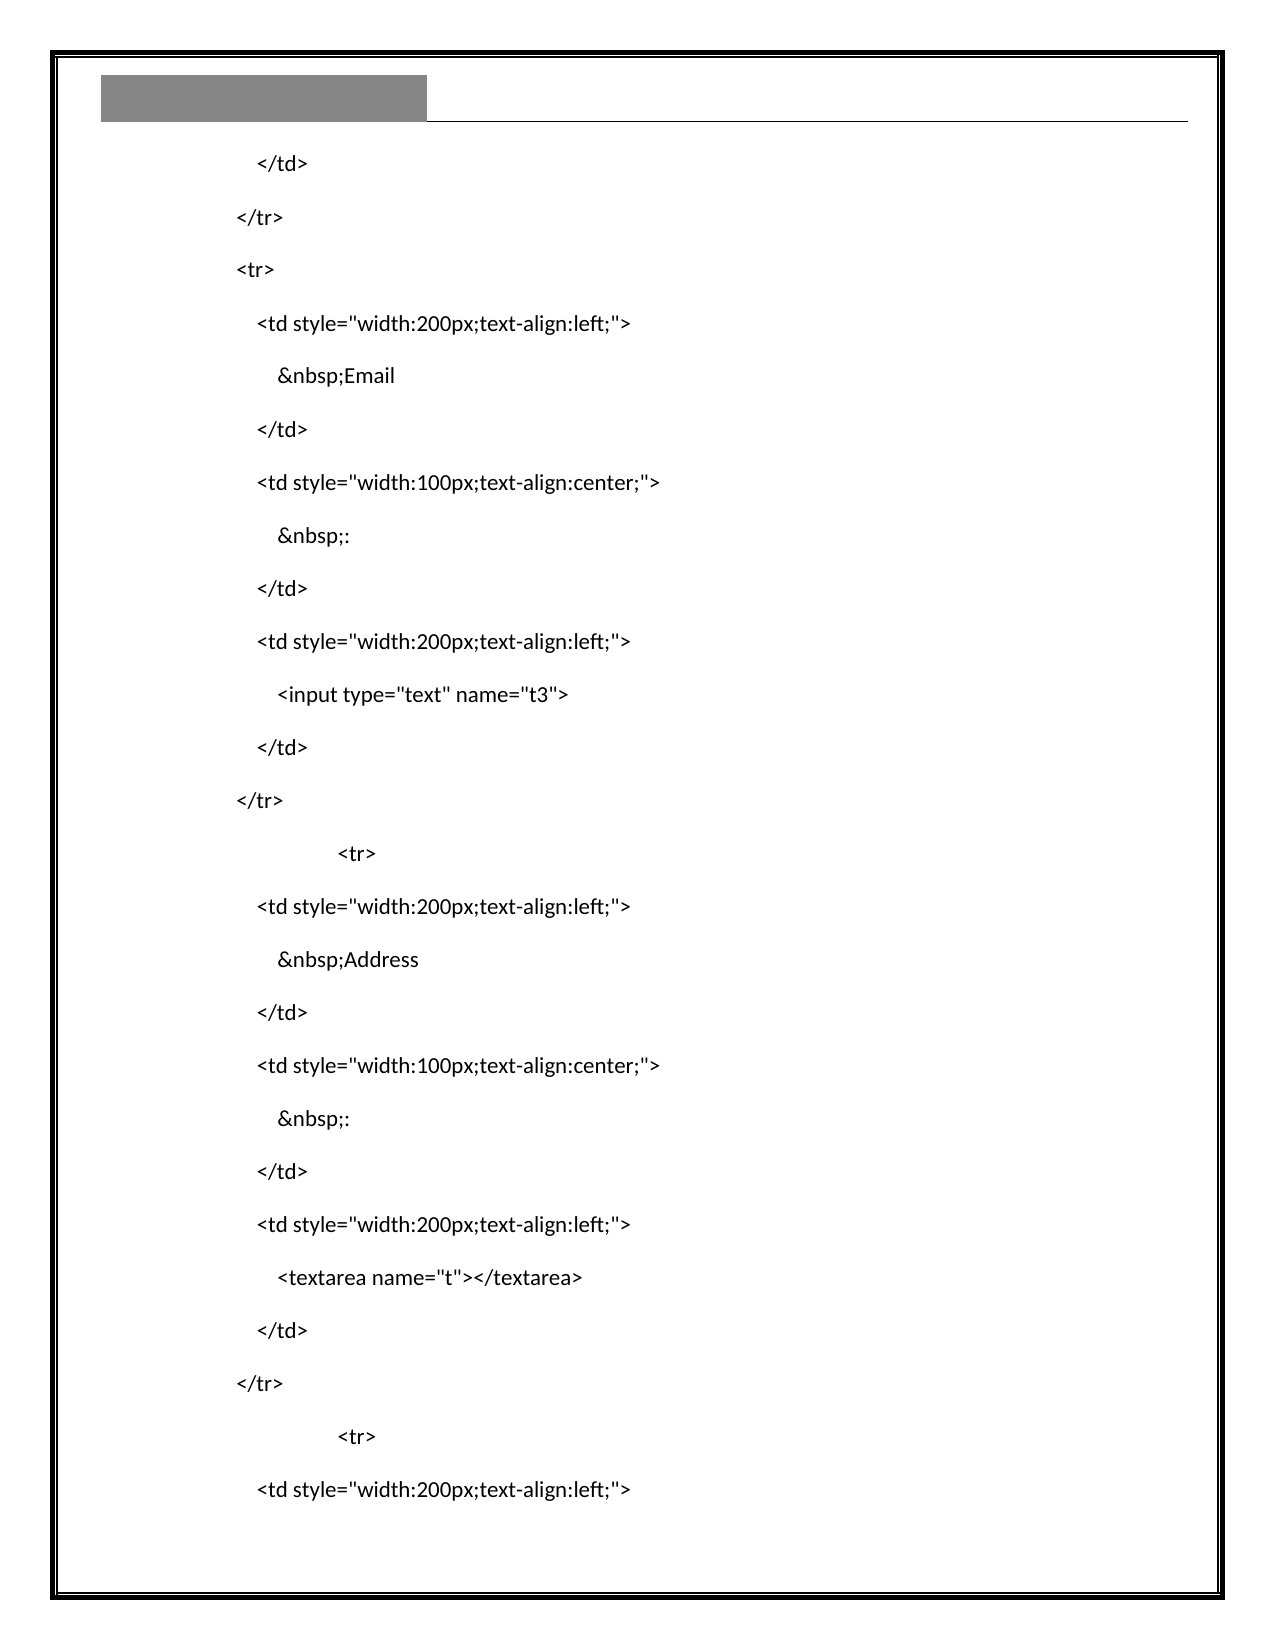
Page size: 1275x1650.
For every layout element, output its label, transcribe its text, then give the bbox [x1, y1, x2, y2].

text &nbsp;: [112, 1104, 1200, 1132]
text <input type="text" name="t3"> [112, 680, 1200, 708]
text </td> [112, 733, 1200, 761]
text </td> [112, 149, 1200, 178]
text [112, 468, 1200, 496]
text <tr> [112, 1422, 1200, 1450]
text <textarea name="t"></textarea> [112, 1263, 1200, 1291]
text &nbsp;Email [112, 362, 1200, 390]
text </tr> [112, 786, 1200, 814]
text <td style="width:200px;text-align:left;"> [112, 627, 1200, 655]
text </td> [112, 1157, 1200, 1185]
text </td> [112, 1316, 1200, 1344]
text <td style="width:100px;text-align:center;"> [112, 1051, 1200, 1079]
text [112, 1475, 1200, 1503]
text <tr> [112, 256, 1200, 284]
text </tr> [112, 1369, 1200, 1397]
text <tr> [112, 839, 1200, 867]
text &nbsp;Address [112, 945, 1200, 973]
text </td> [112, 998, 1200, 1026]
text &nbsp;: [112, 521, 1200, 549]
text <td style="width:200px;text-align:left;"> [112, 892, 1200, 920]
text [112, 309, 1200, 337]
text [112, 1210, 1200, 1238]
text </td> [112, 574, 1200, 602]
text </td> [112, 415, 1200, 443]
text </tr> [112, 203, 1200, 231]
